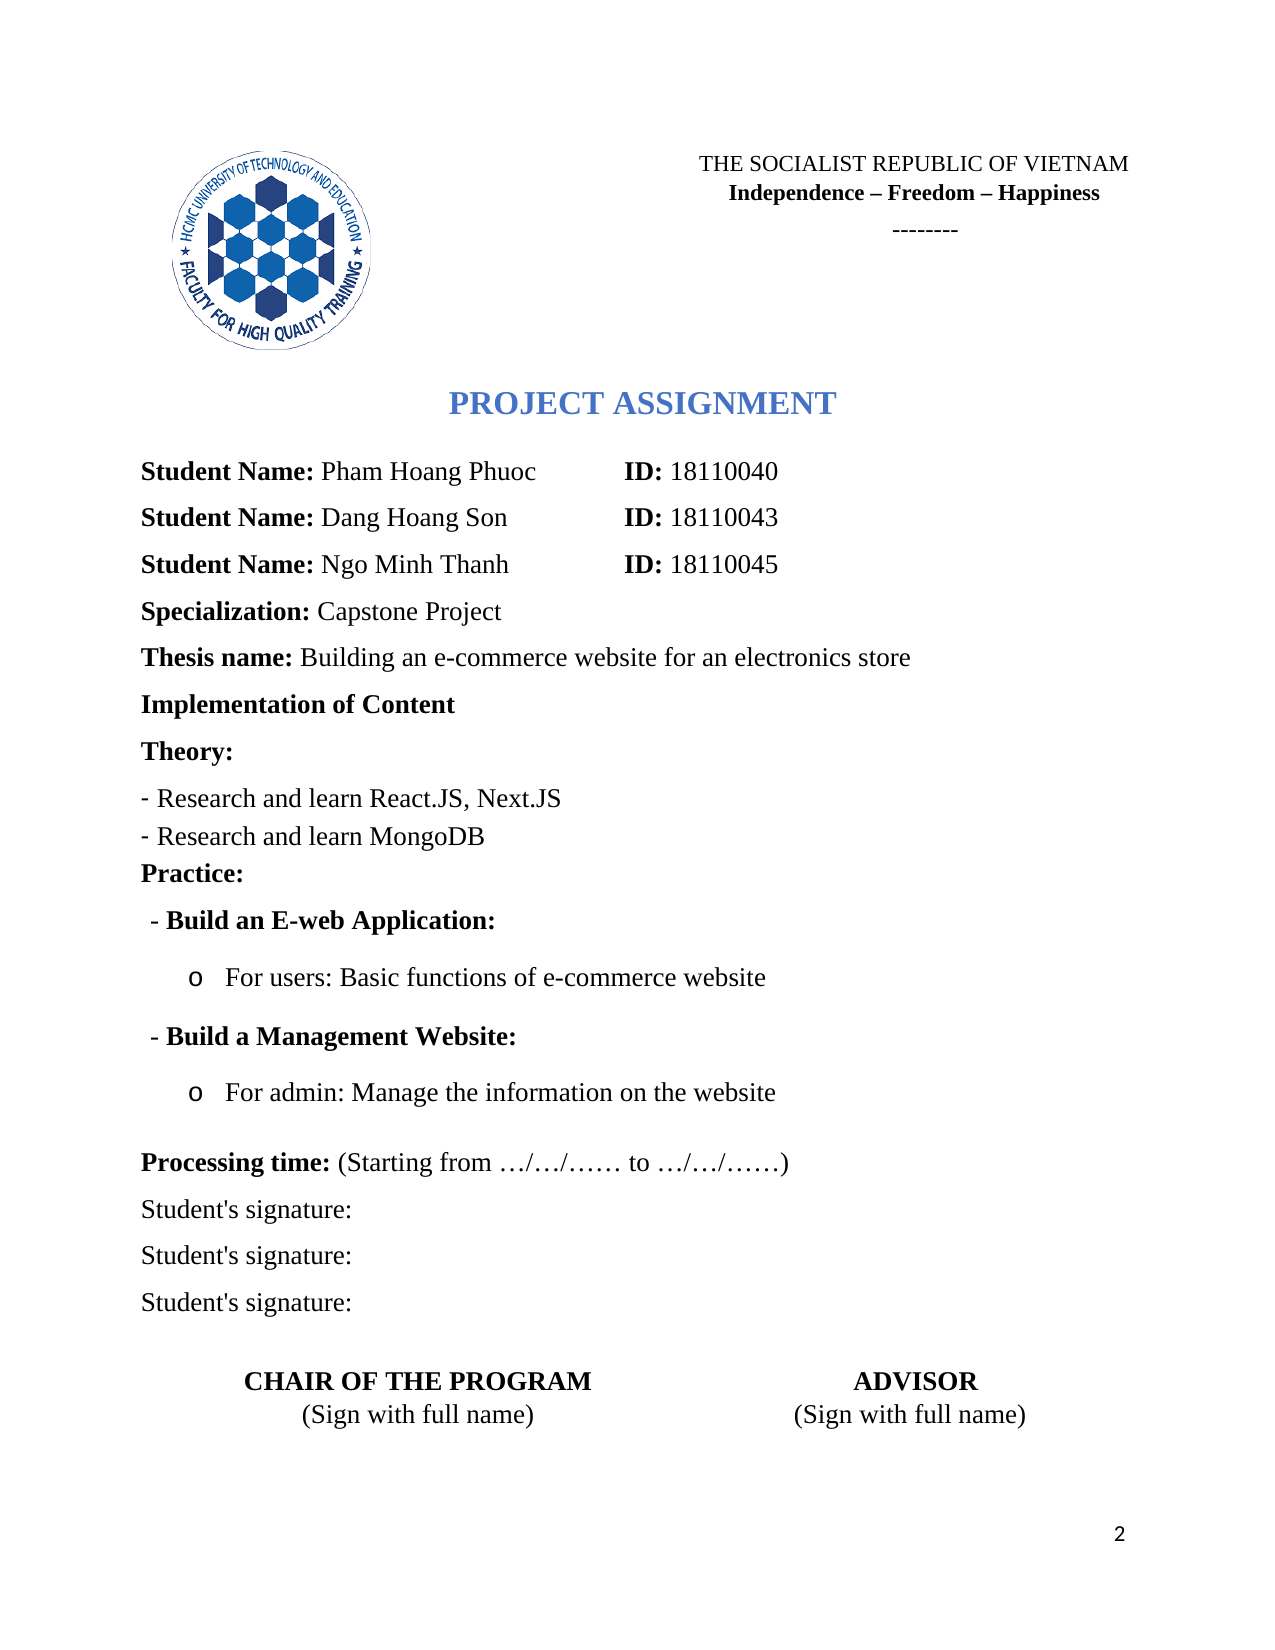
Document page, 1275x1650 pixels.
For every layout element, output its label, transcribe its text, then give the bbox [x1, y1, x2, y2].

list Research and learn MongoDB [141, 819, 1144, 852]
text Thesis name: Building an e-commerce website for an electronics store [141, 642, 1144, 673]
text Student's signature: [141, 1193, 1144, 1224]
list Research and learn React.JS, Next.JS [141, 782, 1144, 814]
table_header ADVISOR (Sign with full name) [660, 1333, 1159, 1464]
table_header CHAIR OF THE PROGRAM (Sign with full name) [164, 1333, 660, 1464]
picture [172, 151, 371, 350]
text Student Name: Pham Hoang Phuoc ID: 18110040 [141, 455, 1144, 486]
text Student's signature: [141, 1286, 1144, 1317]
table_header [150, 150, 675, 349]
text - Build a Management Website: [150, 1020, 1144, 1051]
text PROJECT ASSIGNMENT [141, 383, 1144, 421]
text Implementation of Content [141, 688, 1144, 719]
text Theory: [141, 735, 1144, 766]
text Student Name: Dang Hoang Son ID: 18110043 [141, 502, 1144, 533]
text Practice: [141, 857, 1144, 888]
text Student's signature: [141, 1239, 1144, 1271]
list For users: Basic functions of e-commerce website [187, 961, 1144, 994]
text Student Name: Ngo Minh Thanh ID: 18110045 [141, 548, 1144, 579]
text Processing time: (Starting from …/…/…… to …/…/……) [103, 1146, 1144, 1177]
table_header THE SOCIALIST REPUBLIC OF VIETNAM Independence – Freedom – Happiness -------- [675, 150, 1172, 349]
list For admin: Manage the information on the website [187, 1076, 1144, 1110]
text Specialization: Capstone Project [141, 595, 1144, 626]
text - Build an E-web Application: [150, 904, 1144, 935]
